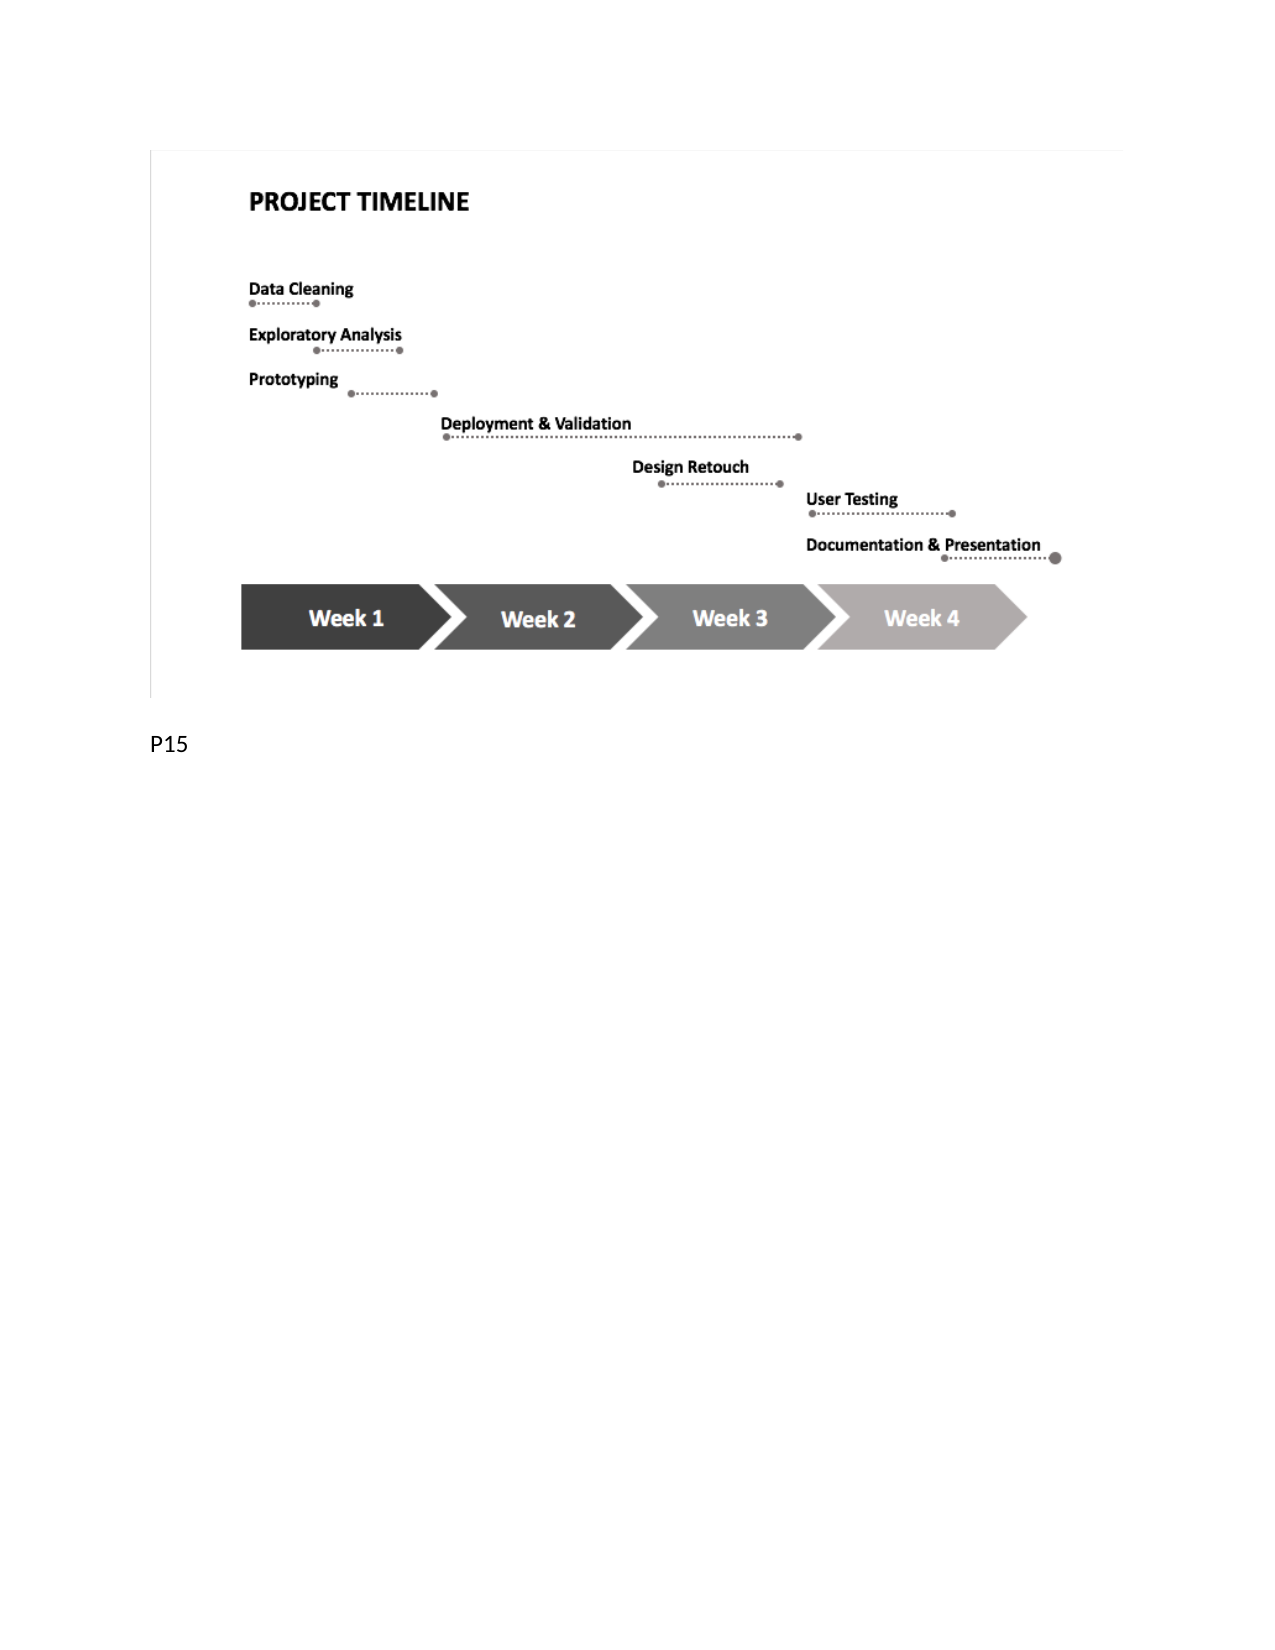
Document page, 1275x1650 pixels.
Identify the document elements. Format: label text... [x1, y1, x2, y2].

picture [150, 150, 1124, 698]
text P15 [150, 728, 1125, 759]
